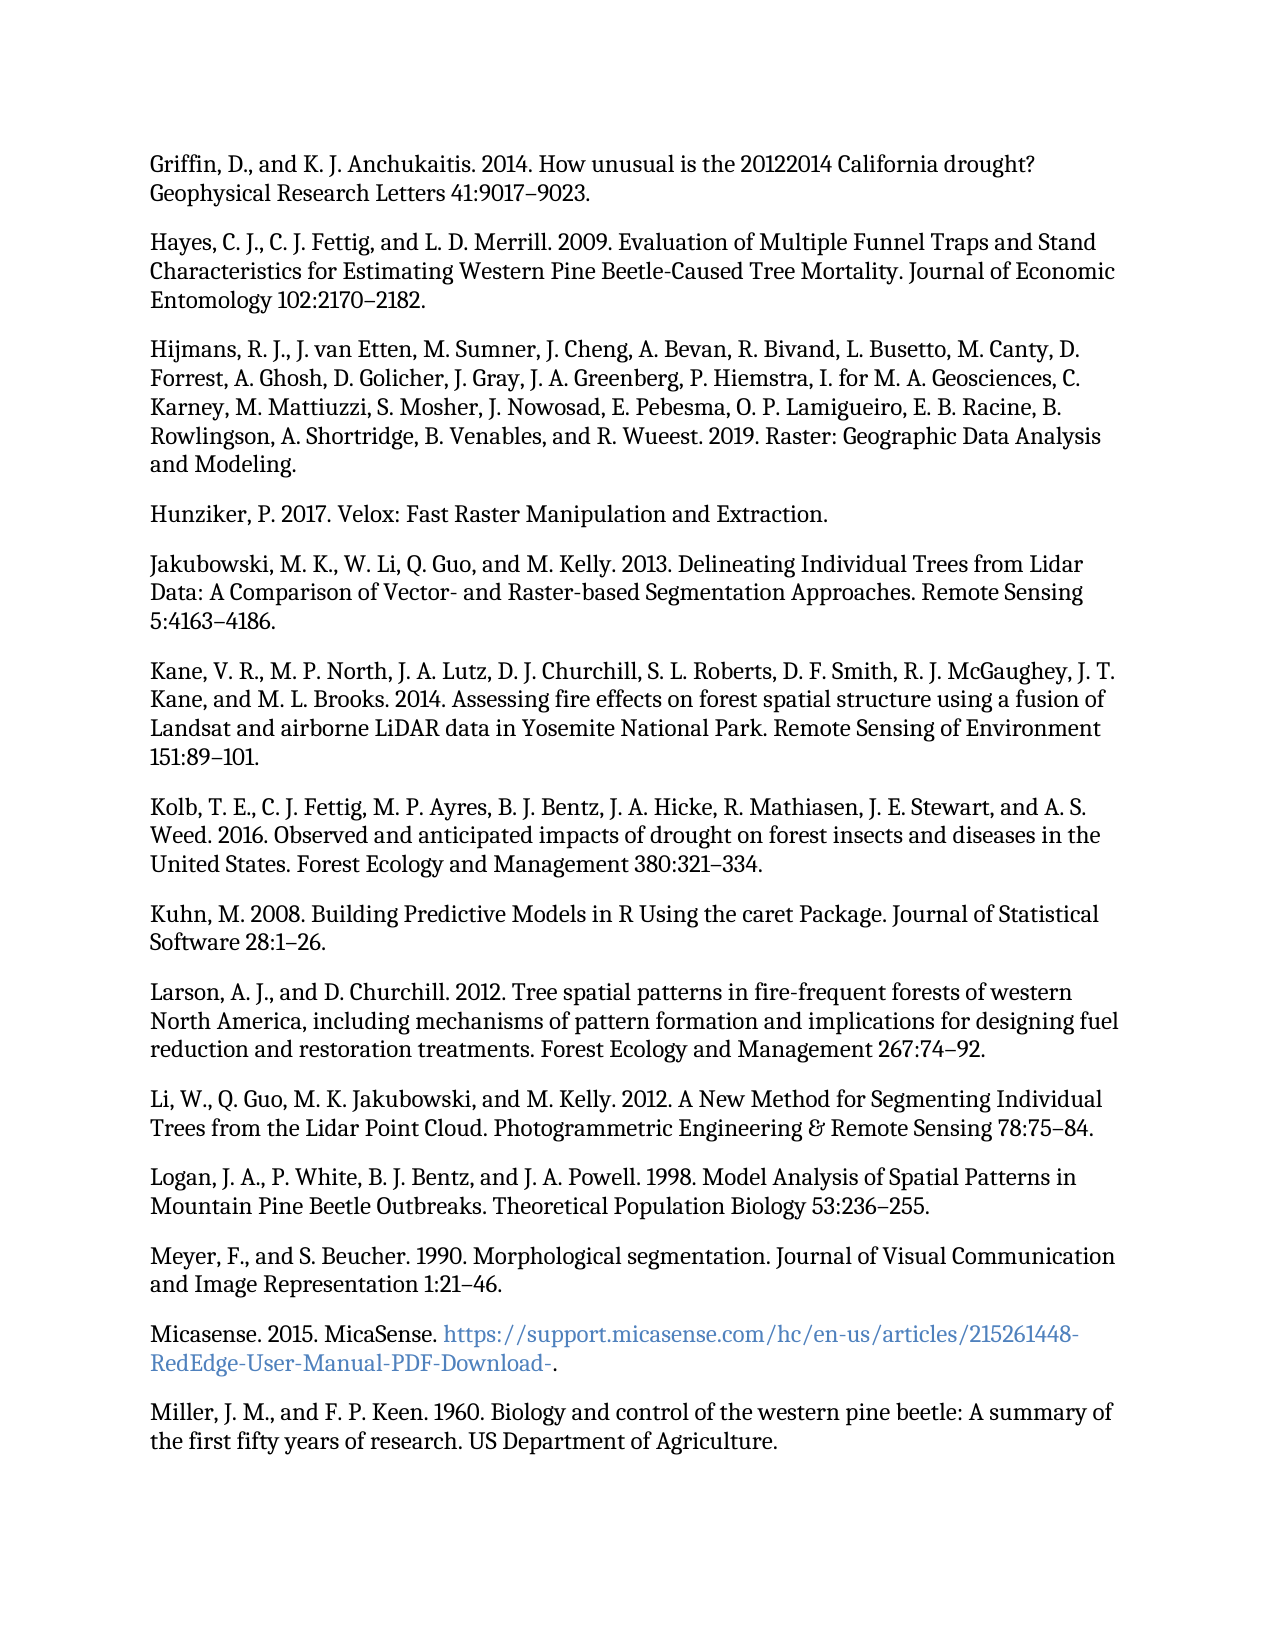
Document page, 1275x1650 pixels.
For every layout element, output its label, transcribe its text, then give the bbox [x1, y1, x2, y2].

text Li, W., Q. Guo, M. K. Jakubowski, and M. Kelly. 2012. A New Method for Segmenting Individual Trees from the Lidar Point Cloud. Photogrammetric Engineering & Remote Sensing 78:75–84. [150, 1085, 1125, 1142]
text Meyer, F., and S. Beucher. 1990. Morphological segmentation. Journal of Visual Communication and Image Representation 1:21–46. [150, 1242, 1125, 1299]
text Griffin, D., and K. J. Anchukaitis. 2014. How unusual is the 20122014 California drought? Geophysical Research Letters 41:9017–9023. [150, 150, 1125, 207]
text Hijmans, R. J., J. van Etten, M. Sumner, J. Cheng, A. Bevan, R. Bivand, L. Busetto, M. Canty, D. Forrest, A. Ghosh, D. Golicher, J. Gray, J. A. Greenberg, P. Hiemstra, I. for M. A. Geosciences, C. Karney, M. Mattiuzzi, S. Mosher, J. Nowosad, E. Pebesma, O. P. Lamigueiro, E. B. Racine, B. Rowlingson, A. Shortridge, B. Venables, and R. Wueest. 2019. Raster: Geographic Data Analysis and Modeling. [150, 335, 1125, 479]
text Hayes, C. J., C. J. Fettig, and L. D. Merrill. 2009. Evaluation of Multiple Funnel Traps and Stand Characteristics for Estimating Western Pine Beetle-Caused Tree Mortality. Journal of Economic Entomology 102:2170–2182. [150, 228, 1125, 314]
text Kane, V. R., M. P. North, J. A. Lutz, D. J. Churchill, S. L. Roberts, D. F. Smith, R. J. McGaughey, J. T. Kane, and M. L. Brooks. 2014. Assessing fire effects on forest spatial structure using a fusion of Landsat and airborne LiDAR data in Yosemite National Park. Remote Sensing of Environment 151:89–101. [150, 657, 1125, 772]
text Micasense. 2015. MicaSense. https://support.micasense.com/hc/en-us/articles/215261448-RedEdge-User-Manual-PDF-Download-. [150, 1320, 1125, 1377]
text Miller, J. M., and F. P. Keen. 1960. Biology and control of the western pine beetle: A summary of the first fifty years of research. US Department of Agriculture. [150, 1398, 1125, 1456]
text Larson, A. J., and D. Churchill. 2012. Tree spatial patterns in fire-frequent forests of western North America, including mechanisms of pattern formation and implications for designing fuel reduction and restoration treatments. Forest Ecology and Management 267:74–92. [150, 978, 1125, 1064]
text Jakubowski, M. K., W. Li, Q. Guo, and M. Kelly. 2013. Delineating Individual Trees from Lidar Data: A Comparison of Vector- and Raster-based Segmentation Approaches. Remote Sensing 5:4163–4186. [150, 549, 1125, 636]
text Logan, J. A., P. White, B. J. Bentz, and J. A. Powell. 1998. Model Analysis of Spatial Patterns in Mountain Pine Beetle Outbreaks. Theoretical Population Biology 53:236–255. [150, 1163, 1125, 1221]
text Kolb, T. E., C. J. Fettig, M. P. Ayres, B. J. Bentz, J. A. Hicke, R. Mathiasen, J. E. Stewart, and A. S. Weed. 2016. Observed and anticipated impacts of drought on forest insects and diseases in the United States. Forest Ecology and Management 380:321–334. [150, 792, 1125, 879]
text Hunziker, P. 2017. Velox: Fast Raster Manipulation and Extraction. [150, 500, 1125, 529]
text Kuhn, M. 2008. Building Predictive Models in R Using the caret Package. Journal of Statistical Software 28:1–26. [150, 899, 1125, 957]
